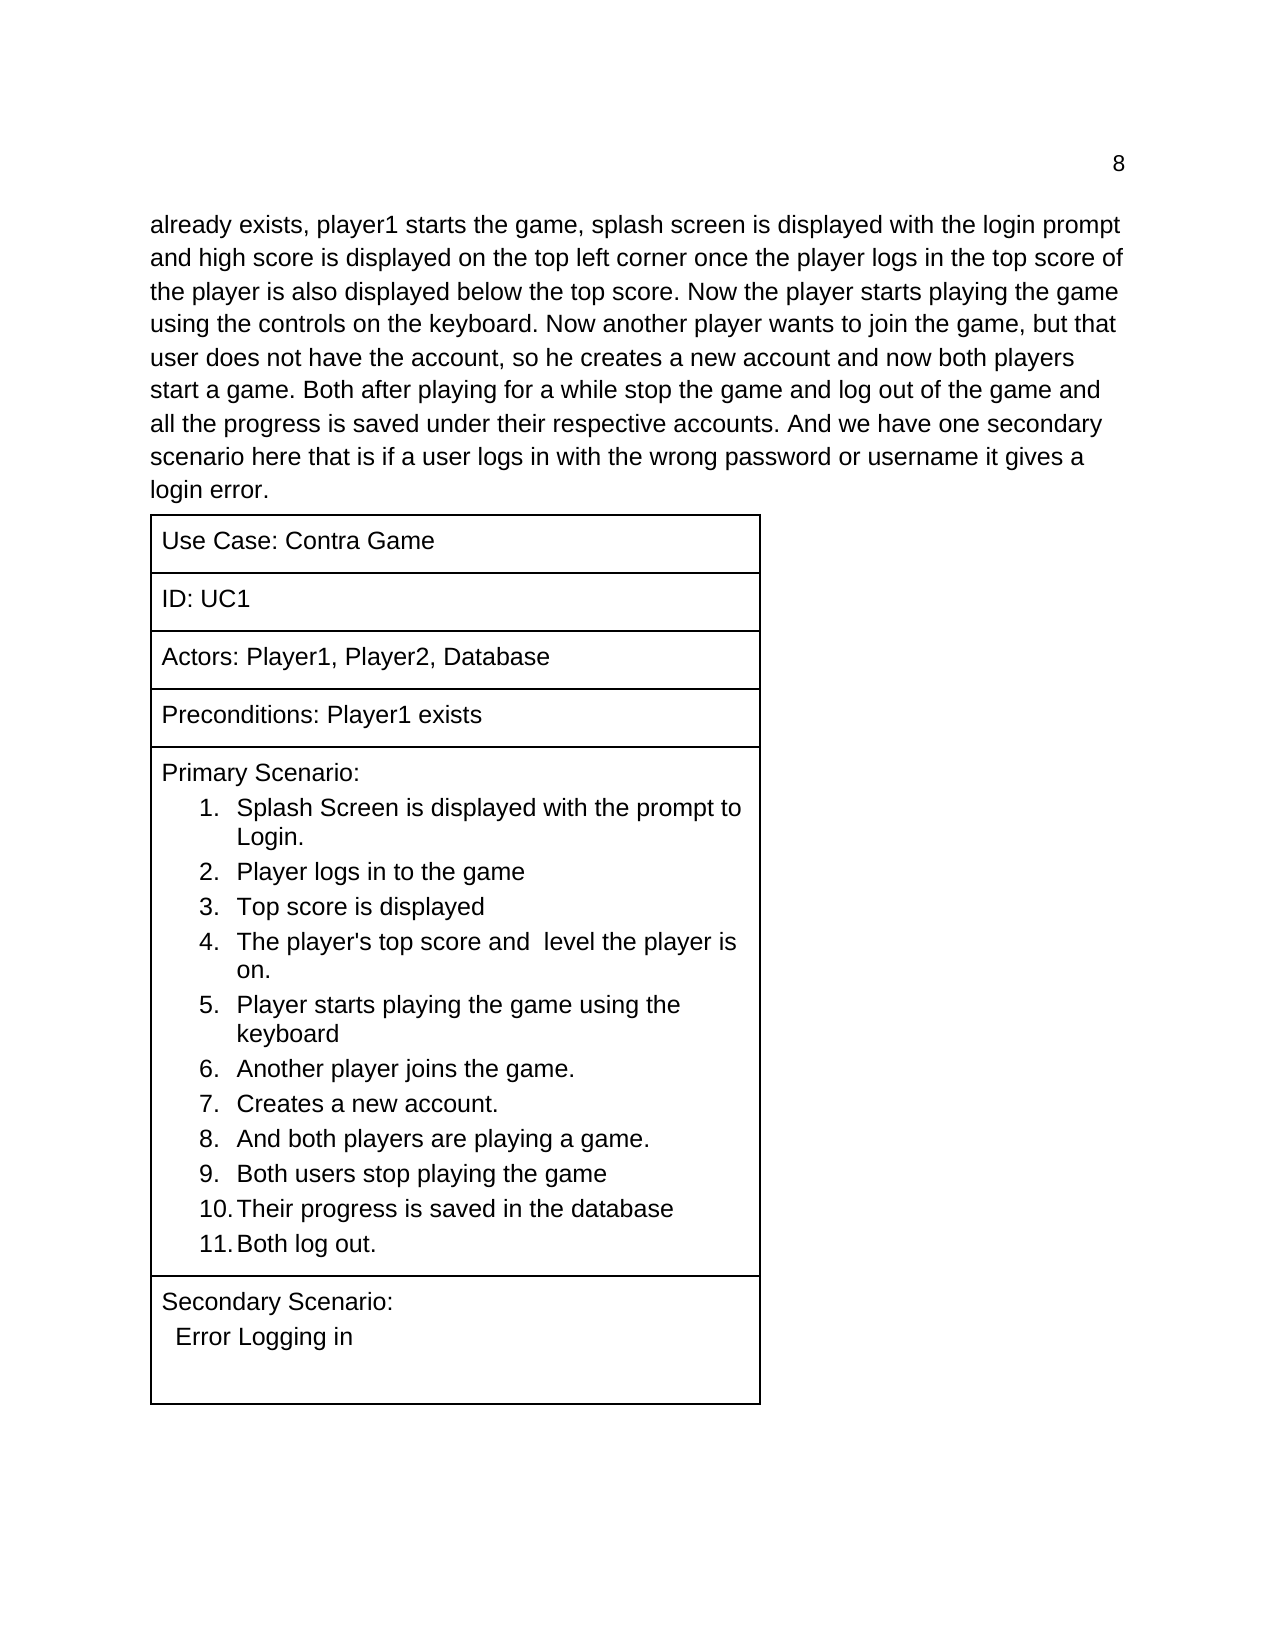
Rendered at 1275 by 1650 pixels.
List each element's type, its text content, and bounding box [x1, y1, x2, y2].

table_cell Preconditions: Player1 exists [152, 690, 759, 746]
table_cell Actors: Player1, Player2, Database [152, 632, 759, 688]
table_cell ID: UC1 [152, 574, 759, 630]
table_header Use Case: Contra Game [152, 516, 759, 572]
table_cell Secondary Scenario: Error Logging in [152, 1277, 759, 1403]
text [150, 210, 1125, 503]
table_cell Primary Scenario: Splash Screen is displayed with the prompt to Login. Player logs in to the game Top score is displayed The player's top score and level the player is on. Player starts playing the game using the keyboard Another player joins the game. Creates a new account. And both players are playing a game. Both users stop playing the game Their progress is saved in the database Both log out. [152, 748, 759, 1275]
